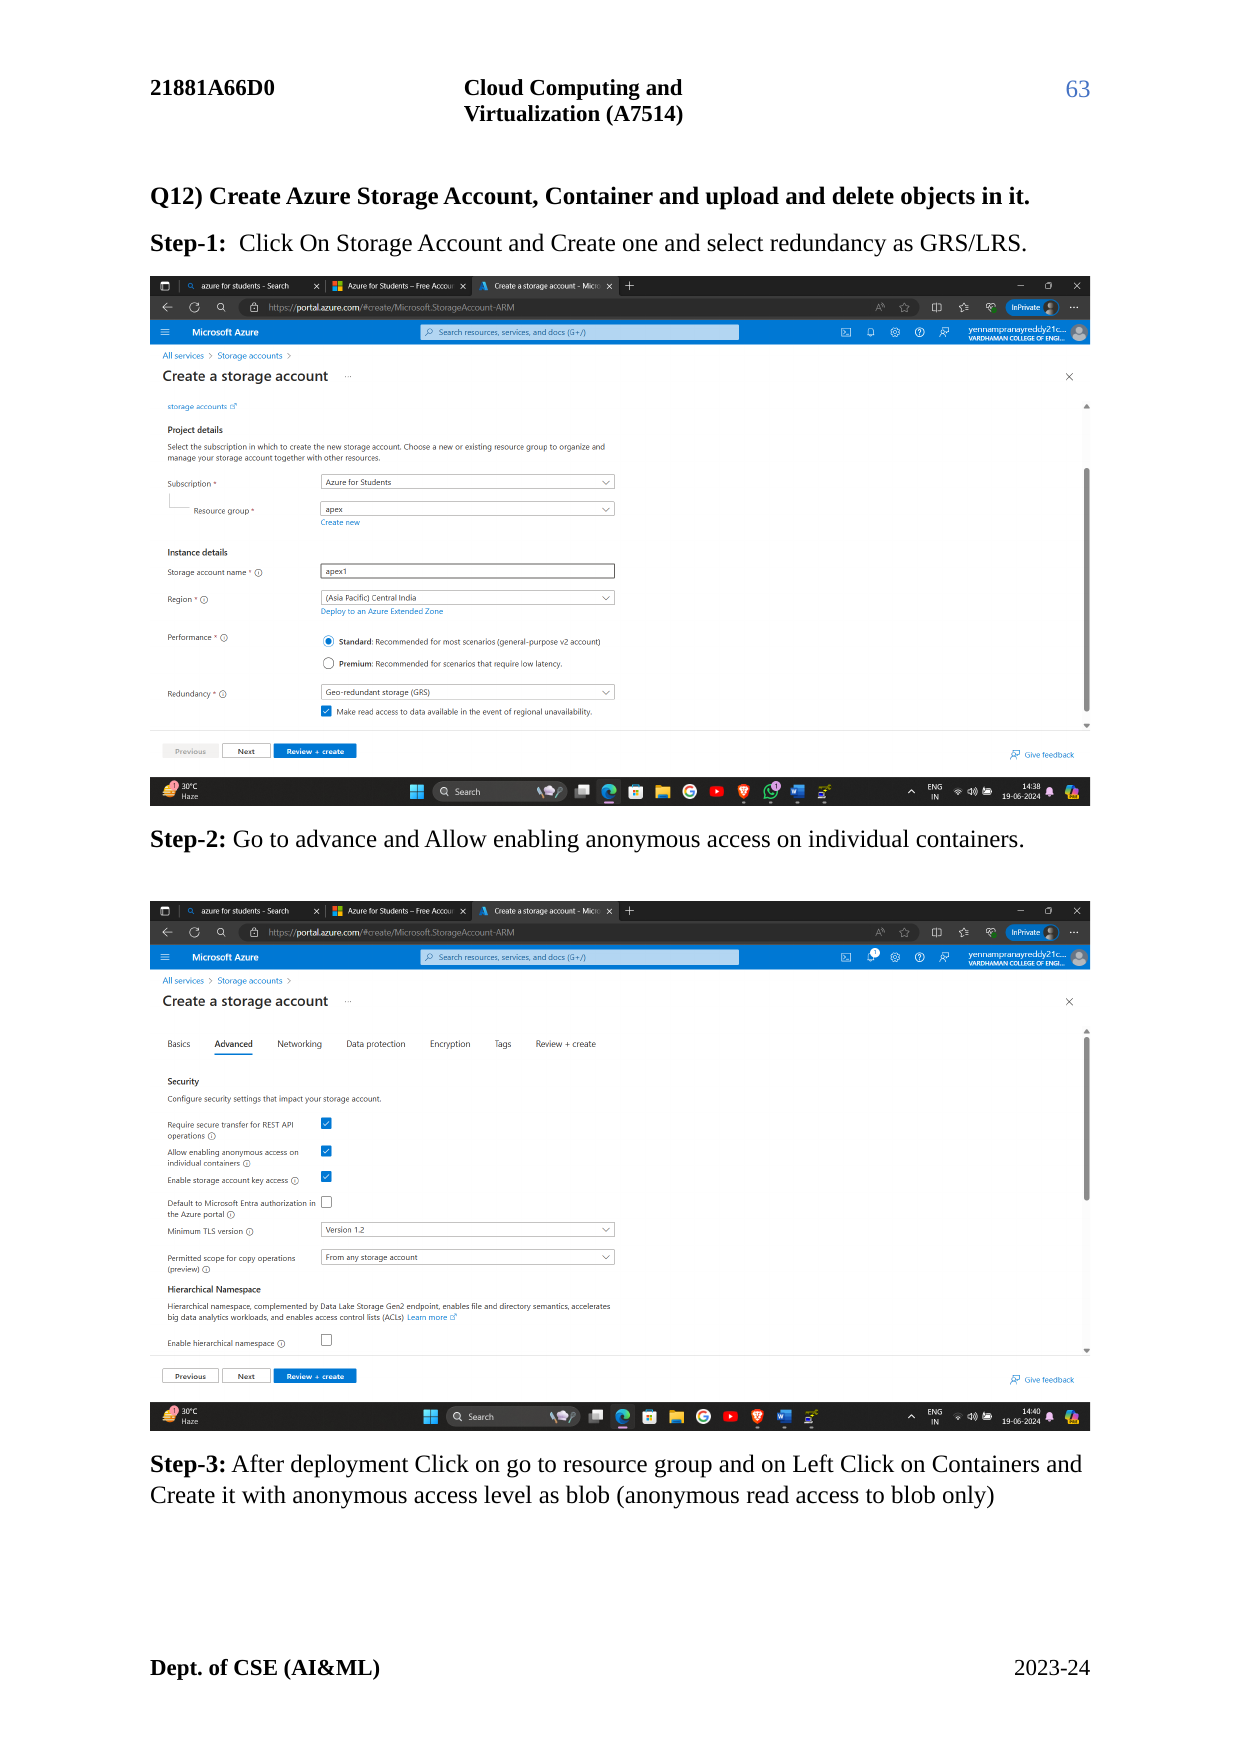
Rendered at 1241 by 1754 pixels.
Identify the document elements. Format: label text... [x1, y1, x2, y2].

picture [150, 901, 1091, 1431]
text Step-2: Go to advance and Allow enabling anonymous access on individual containers. [150, 824, 1090, 853]
picture [150, 276, 1091, 806]
text Step-1: Click On Storage Account and Create one and select redundancy as GRS/LRS. [150, 228, 1090, 257]
text Q12) Create Azure Storage Account, Container and upload and delete objects in it. [150, 181, 1090, 209]
text Step-3: After deployment Click on go to resource group and on Left Click on Containers and Create it with anonymous access level as blob (anonymous read access to blob only) [150, 1449, 1090, 1509]
